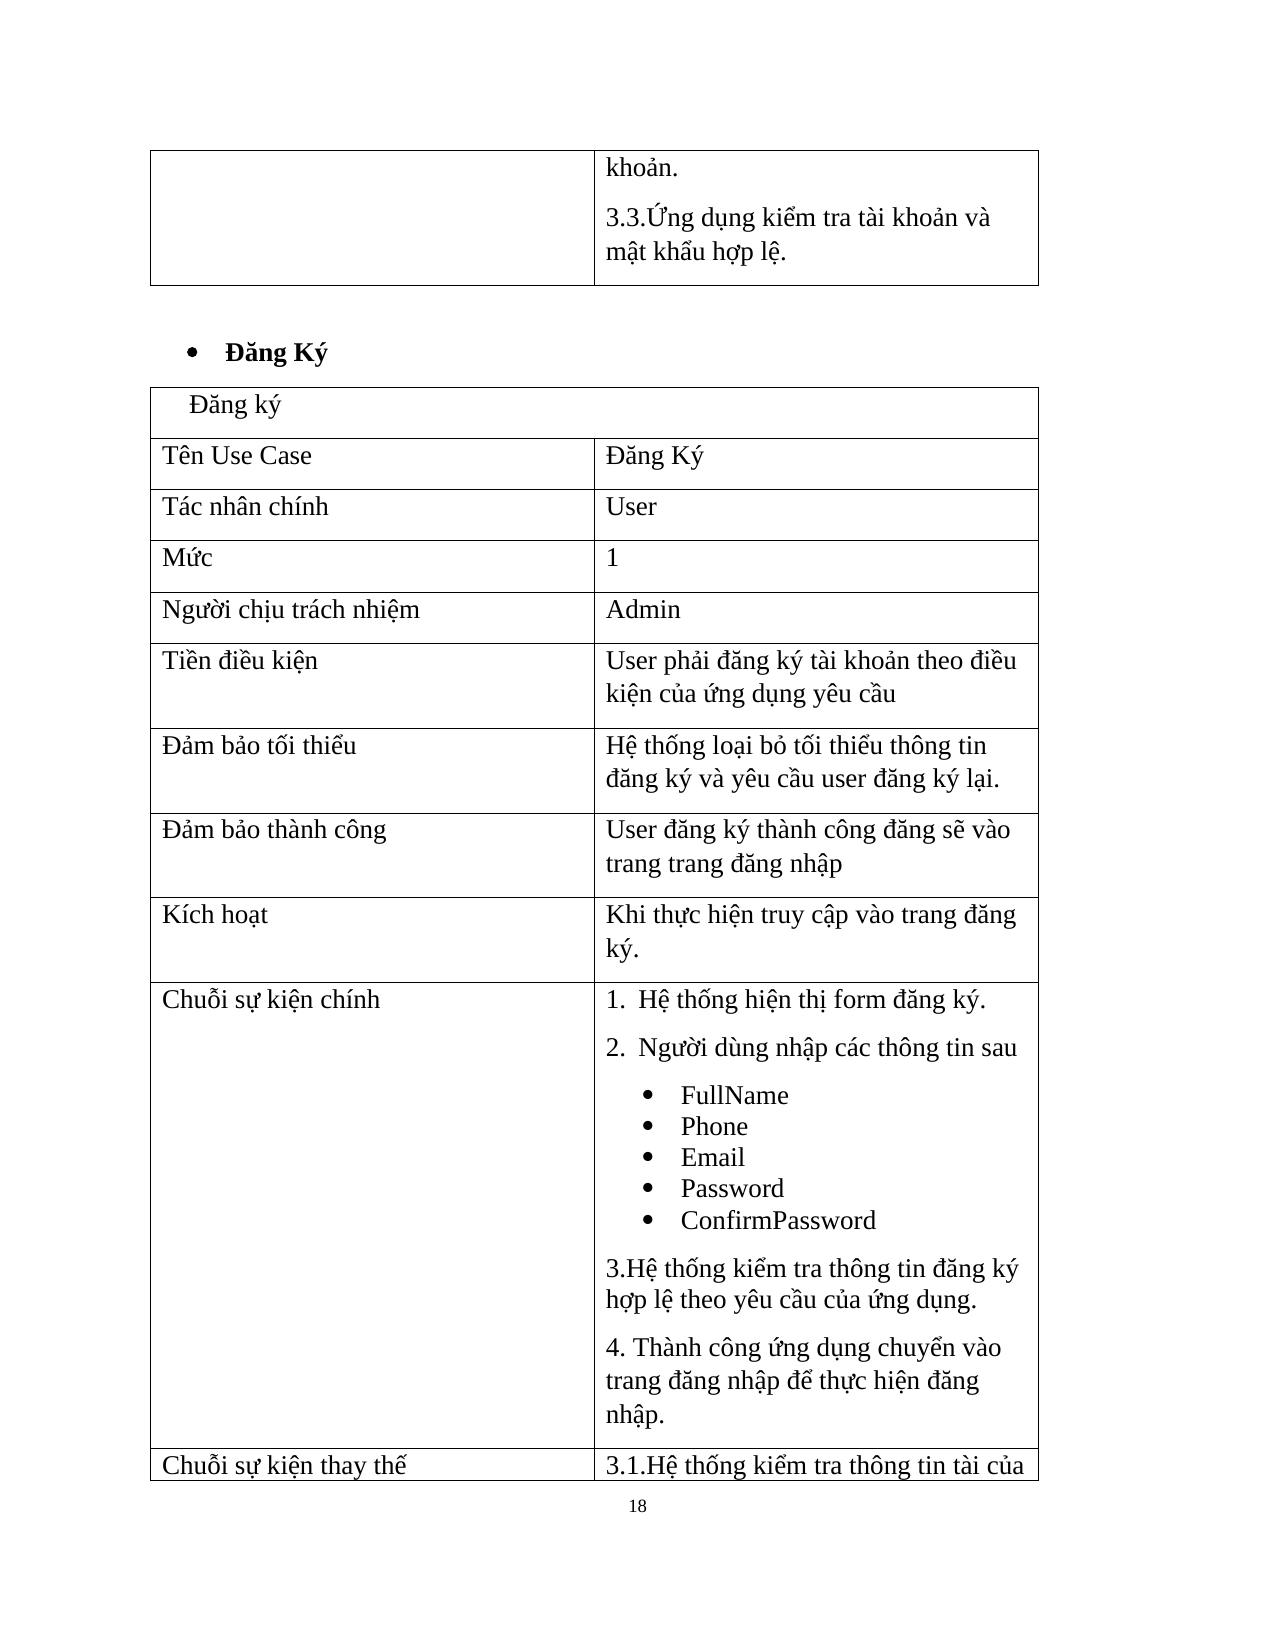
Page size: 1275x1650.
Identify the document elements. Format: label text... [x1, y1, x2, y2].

table_cell 1 [595, 541, 1038, 592]
table_cell User phải đăng ký tài khoản theo điều kiện của ứng dụng yêu cầu [595, 644, 1038, 728]
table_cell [151, 151, 594, 285]
table_cell Tên Use Case [151, 439, 594, 489]
table_header Đăng ký [151, 388, 1038, 438]
table_cell Khi thực hiện truy cập vào trang đăng ký. [595, 898, 1038, 982]
table_cell Tác nhân chính [151, 490, 594, 540]
table_cell User đăng ký thành công đăng sẽ vào trang trang đăng nhập [595, 814, 1038, 897]
table_cell Người chịu trách nhiệm [151, 593, 594, 643]
table_cell Admin [595, 593, 1038, 643]
list Đăng Ký [187, 336, 1125, 367]
table_cell Đăng Ký [595, 439, 1038, 489]
table_cell Kích hoạt [151, 898, 594, 982]
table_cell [151, 1449, 594, 1480]
table_cell Mức [151, 541, 594, 592]
table_cell Hệ thống hiện thị form đăng ký. Người dùng nhập các thông tin sau FullName Phone Email Password ConfirmPassword 3.Hệ thống kiểm tra thông tin đăng ký hợp lệ theo yêu cầu của ứng dụng. 4. Thành công ứng dụng chuyển vào trang đăng nhập để thực hiện đăng nhập. [595, 983, 1038, 1448]
table_cell Hệ thống loại bỏ tối thiểu thông tin đăng ký và yêu cầu user đăng ký lại. [595, 729, 1038, 812]
table_cell Chuỗi sự kiện chính [151, 983, 594, 1448]
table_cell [595, 151, 1038, 285]
table_cell User [595, 490, 1038, 540]
table_cell Tiền điều kiện [151, 644, 594, 728]
table_cell Đảm bảo thành công [151, 814, 594, 897]
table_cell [595, 1449, 1038, 1480]
table_cell Đảm bảo tối thiểu [151, 729, 594, 812]
